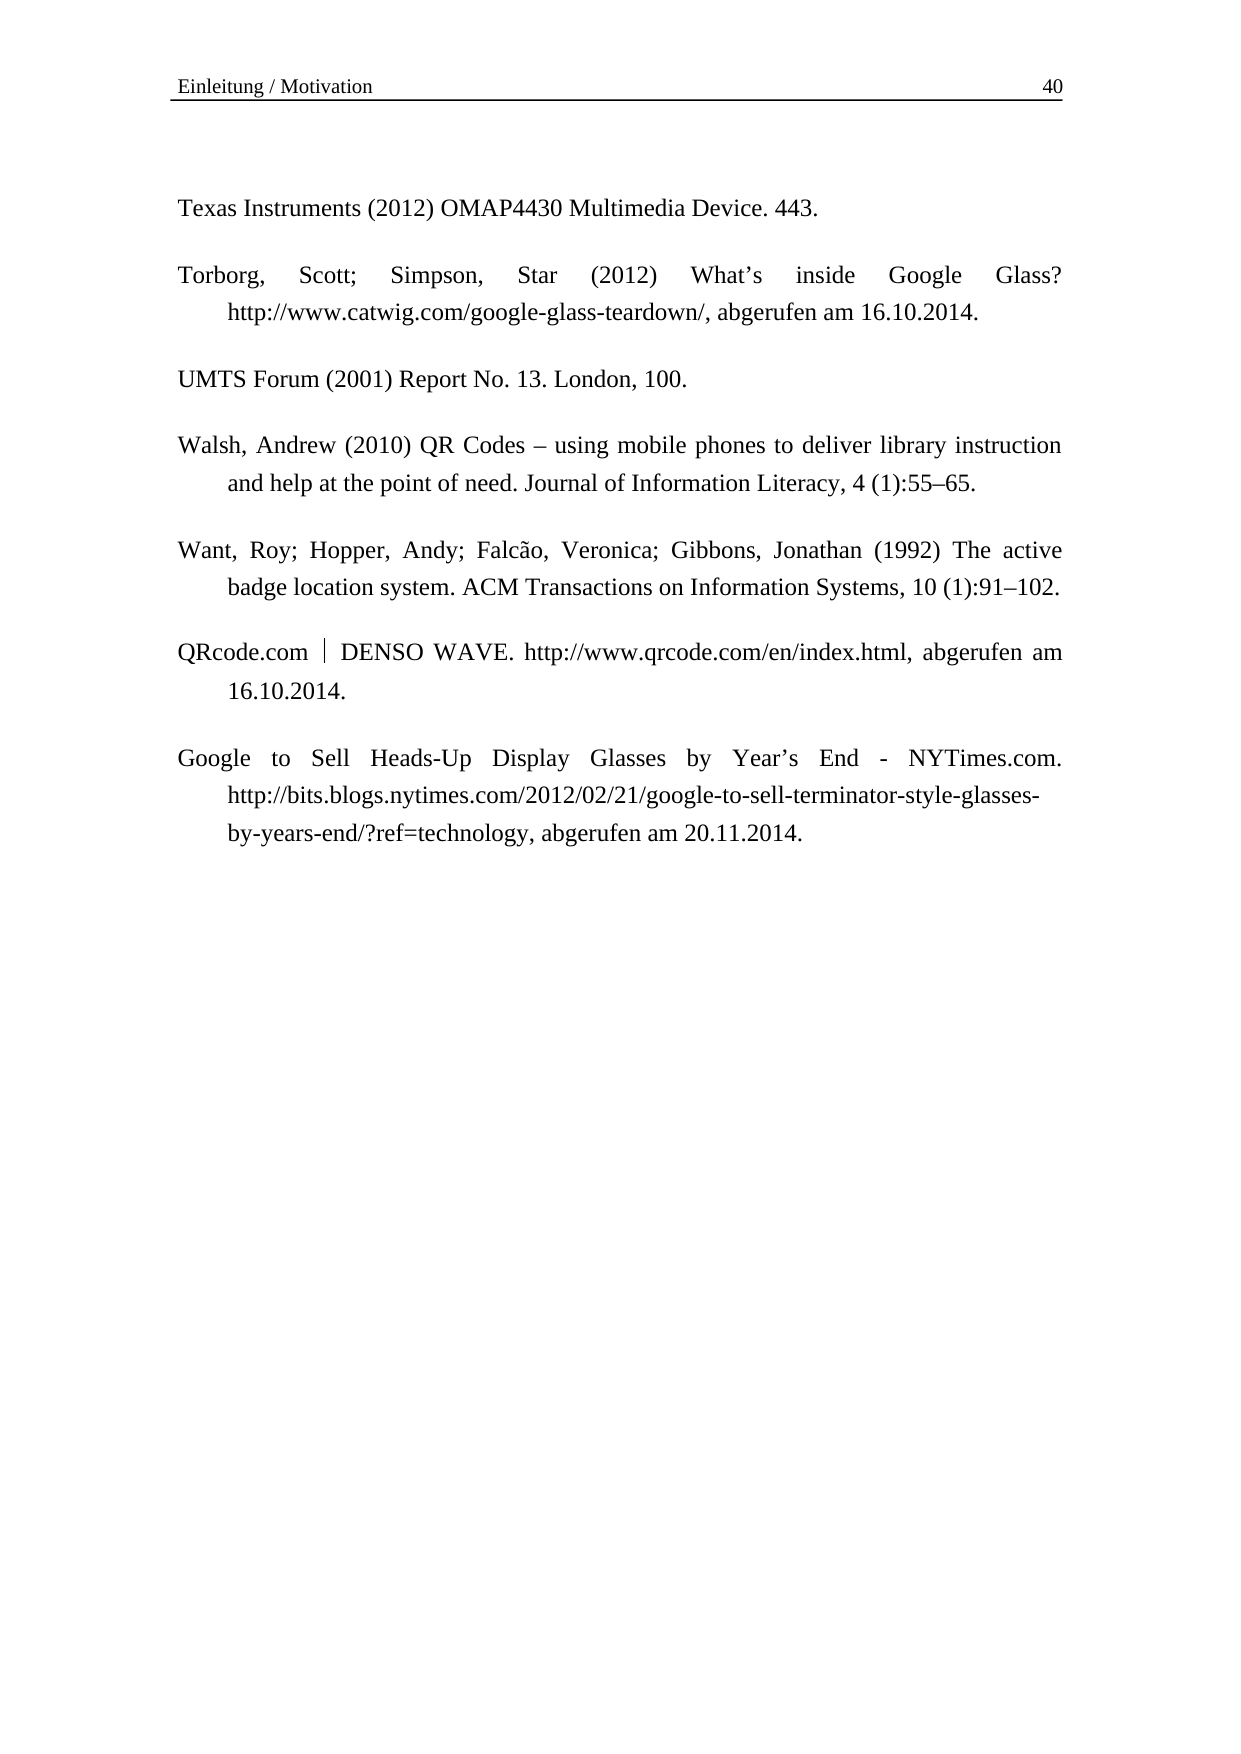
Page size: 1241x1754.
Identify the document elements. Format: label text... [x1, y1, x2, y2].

text QRcode.com｜DENSO WAVE. http://www.qrcode.com/en/index.html, abgerufen am 16.10.2014. [177, 630, 1063, 705]
text Torborg, Scott; Simpson, Star (2012) What’s inside Google Glass? http://www.catwig.com/google-glass-teardown/, abgerufen am 16.10.2014. [177, 251, 1063, 326]
text Google to Sell Heads-Up Display Glasses by Year’s End - NYTimes.com. http://bits.blogs.nytimes.com/2012/02/21/google-to-sell-terminator-style-glasses-by-years-end/?ref=technology, abgerufen am 20.11.2014. [177, 734, 1063, 847]
text Want, Roy; Hopper, Andy; Falcão, Veronica; Gibbons, Jonathan (1992) The active badge location system. ACM Transactions on Information Systems, 10 (1):91–102. [177, 526, 1063, 601]
text UMTS Forum (2001) Report No. 13. London, 100. [177, 355, 1063, 393]
text Texas Instruments (2012) OMAP4430 Multimedia Device. 443. [177, 184, 1063, 222]
text Walsh, Andrew (2010) QR Codes – using mobile phones to deliver library instruction and help at the point of need. Journal of Information Literacy, 4 (1):55–65. [177, 422, 1063, 497]
